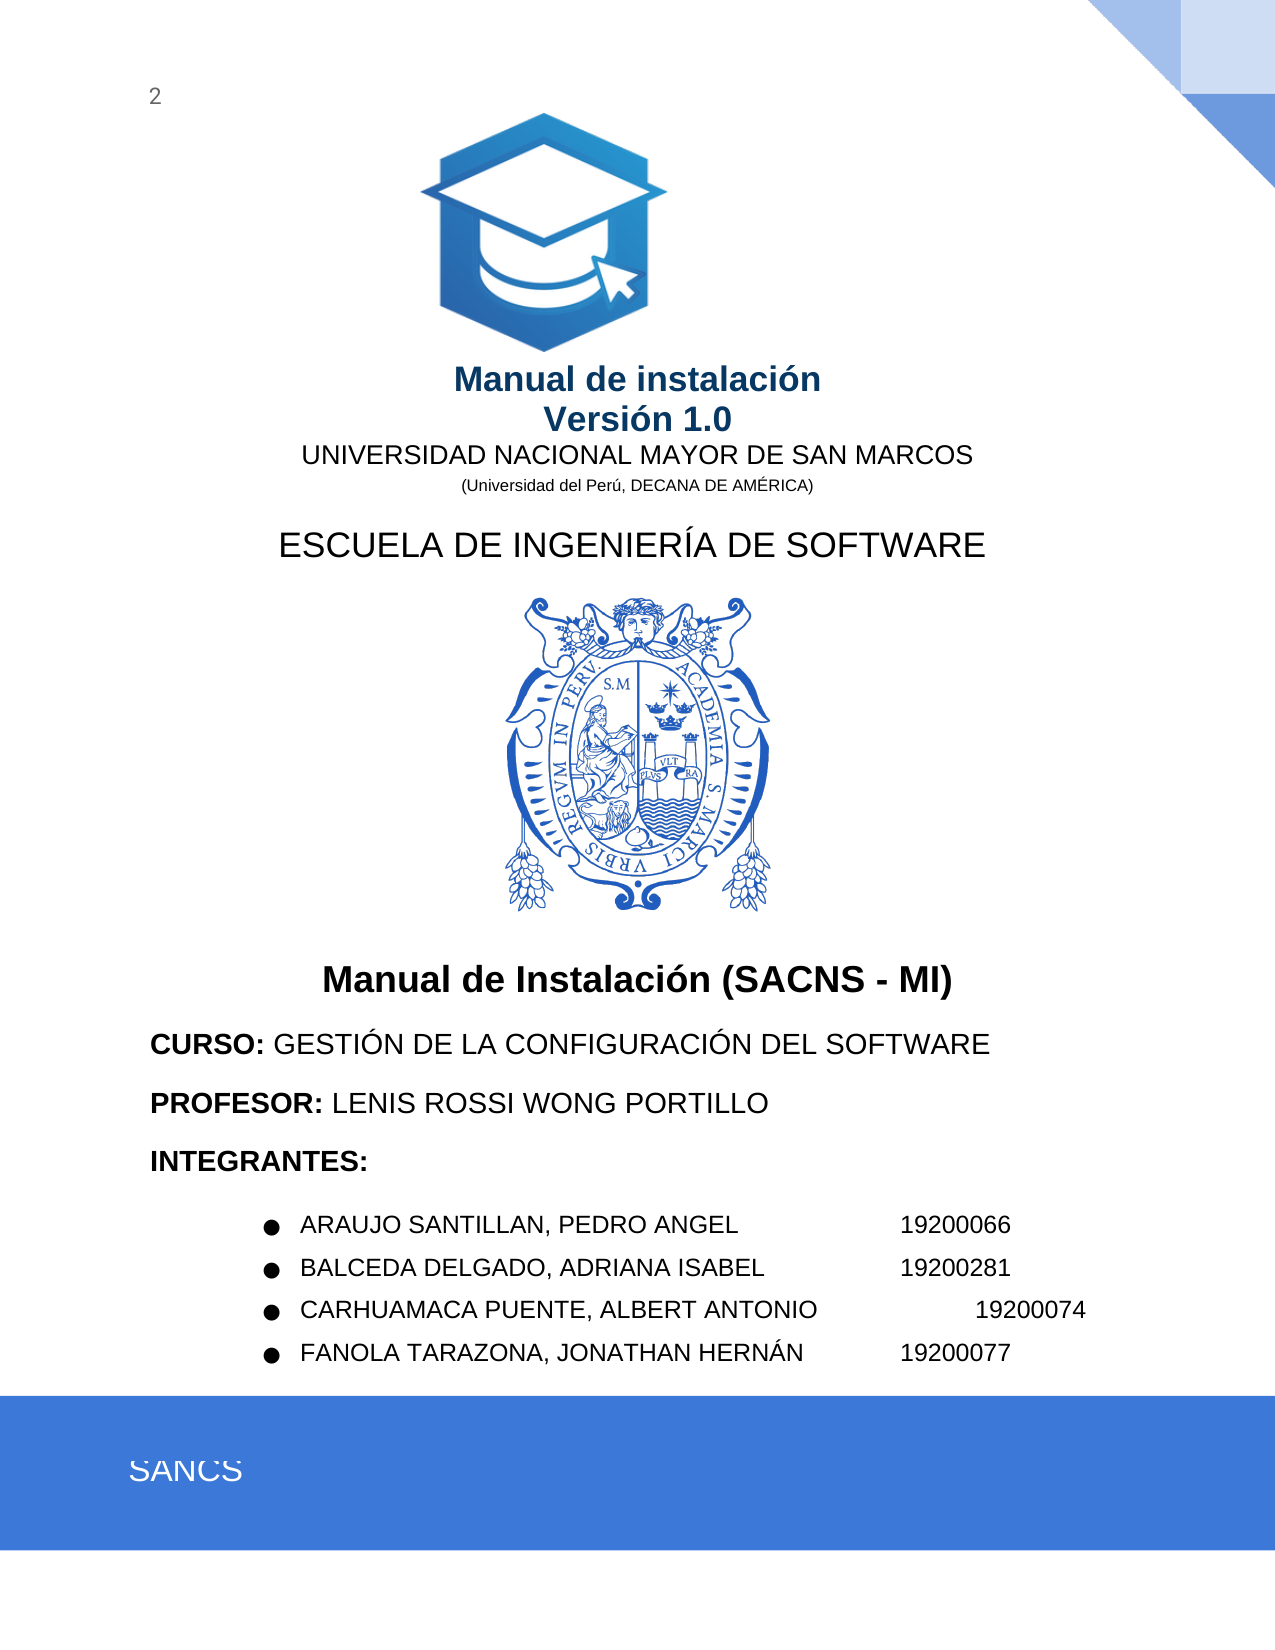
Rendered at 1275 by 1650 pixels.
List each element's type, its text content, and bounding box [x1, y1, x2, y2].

text PROFESOR: LENIS ROSSI WONG PORTILLO [150, 1086, 1125, 1119]
text Manual de Instalación (SACNS - MI) [150, 958, 1125, 1001]
picture [419, 110, 668, 358]
picture [1087, 0, 1275, 188]
list CARHUAMACA PUENTE, ALBERT ANTONIO 19200074 [262, 1288, 1125, 1331]
list ARAUJO SANTILLAN, PEDRO ANGEL 19200066 [262, 1203, 1125, 1245]
text Versión 1.0 [0, 399, 1275, 439]
text (Universidad del Perú, DECANA DE AMÉRICA) [150, 475, 1125, 494]
list BALCEDA DELGADO, ADRIANA ISABEL 19200281 [262, 1245, 1125, 1288]
picture [503, 591, 772, 915]
text INTEGRANTES: [150, 1144, 1125, 1178]
text UNIVERSIDAD NACIONAL MAYOR DE SAN MARCOS [150, 439, 1125, 471]
text Manual de instalación [0, 358, 1275, 399]
text CURSO: GESTIÓN DE LA CONFIGURACIÓN DEL SOFTWARE [150, 1027, 1125, 1061]
list FANOLA TARAZONA, JONATHAN HERNÁN 19200077 [262, 1331, 1125, 1373]
text ESCUELA DE INGENIERÍA DE SOFTWARE [150, 522, 1125, 565]
